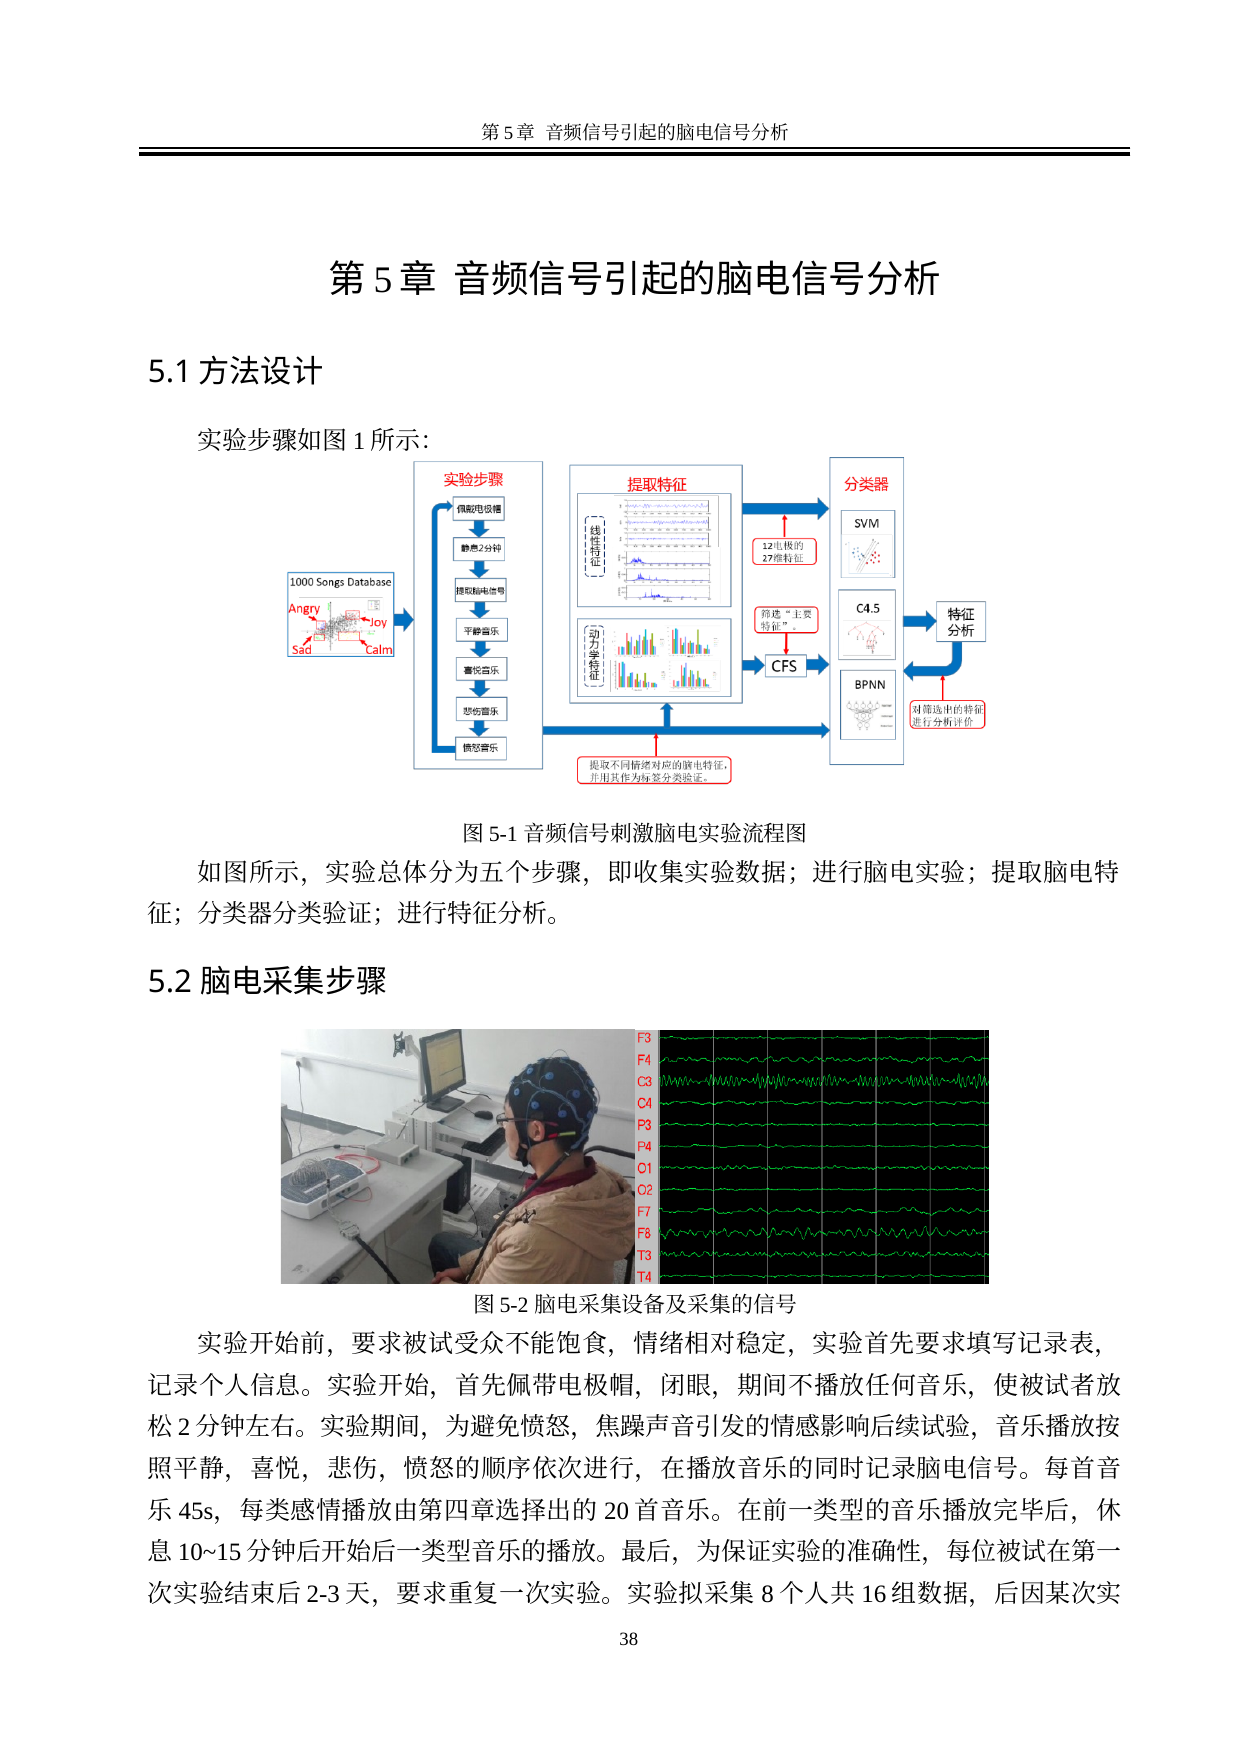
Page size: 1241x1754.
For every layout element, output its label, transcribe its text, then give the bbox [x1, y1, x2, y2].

subtitle 第5章 音频信号引起的脑电信号分析 [148, 243, 1122, 308]
text 实验步骤如图1所示： [148, 416, 1122, 458]
text 如图所示，实验总体分为五个步骤，即收集实验数据；进行脑电实验；提取脑电特征；分类器分类验证；进行特征分析。 [148, 848, 1122, 931]
text 图5-2 脑电采集设备及采集的信号 [148, 1287, 1122, 1319]
text 图5-1 音频信号刺激脑电实验流程图 [148, 815, 1122, 848]
picture [280, 1029, 989, 1284]
picture [280, 457, 990, 789]
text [148, 1319, 1122, 1611]
subtitle 5.2 脑电采集步骤 [148, 956, 1122, 1002]
subtitle 5.1方法设计 [148, 346, 1122, 391]
